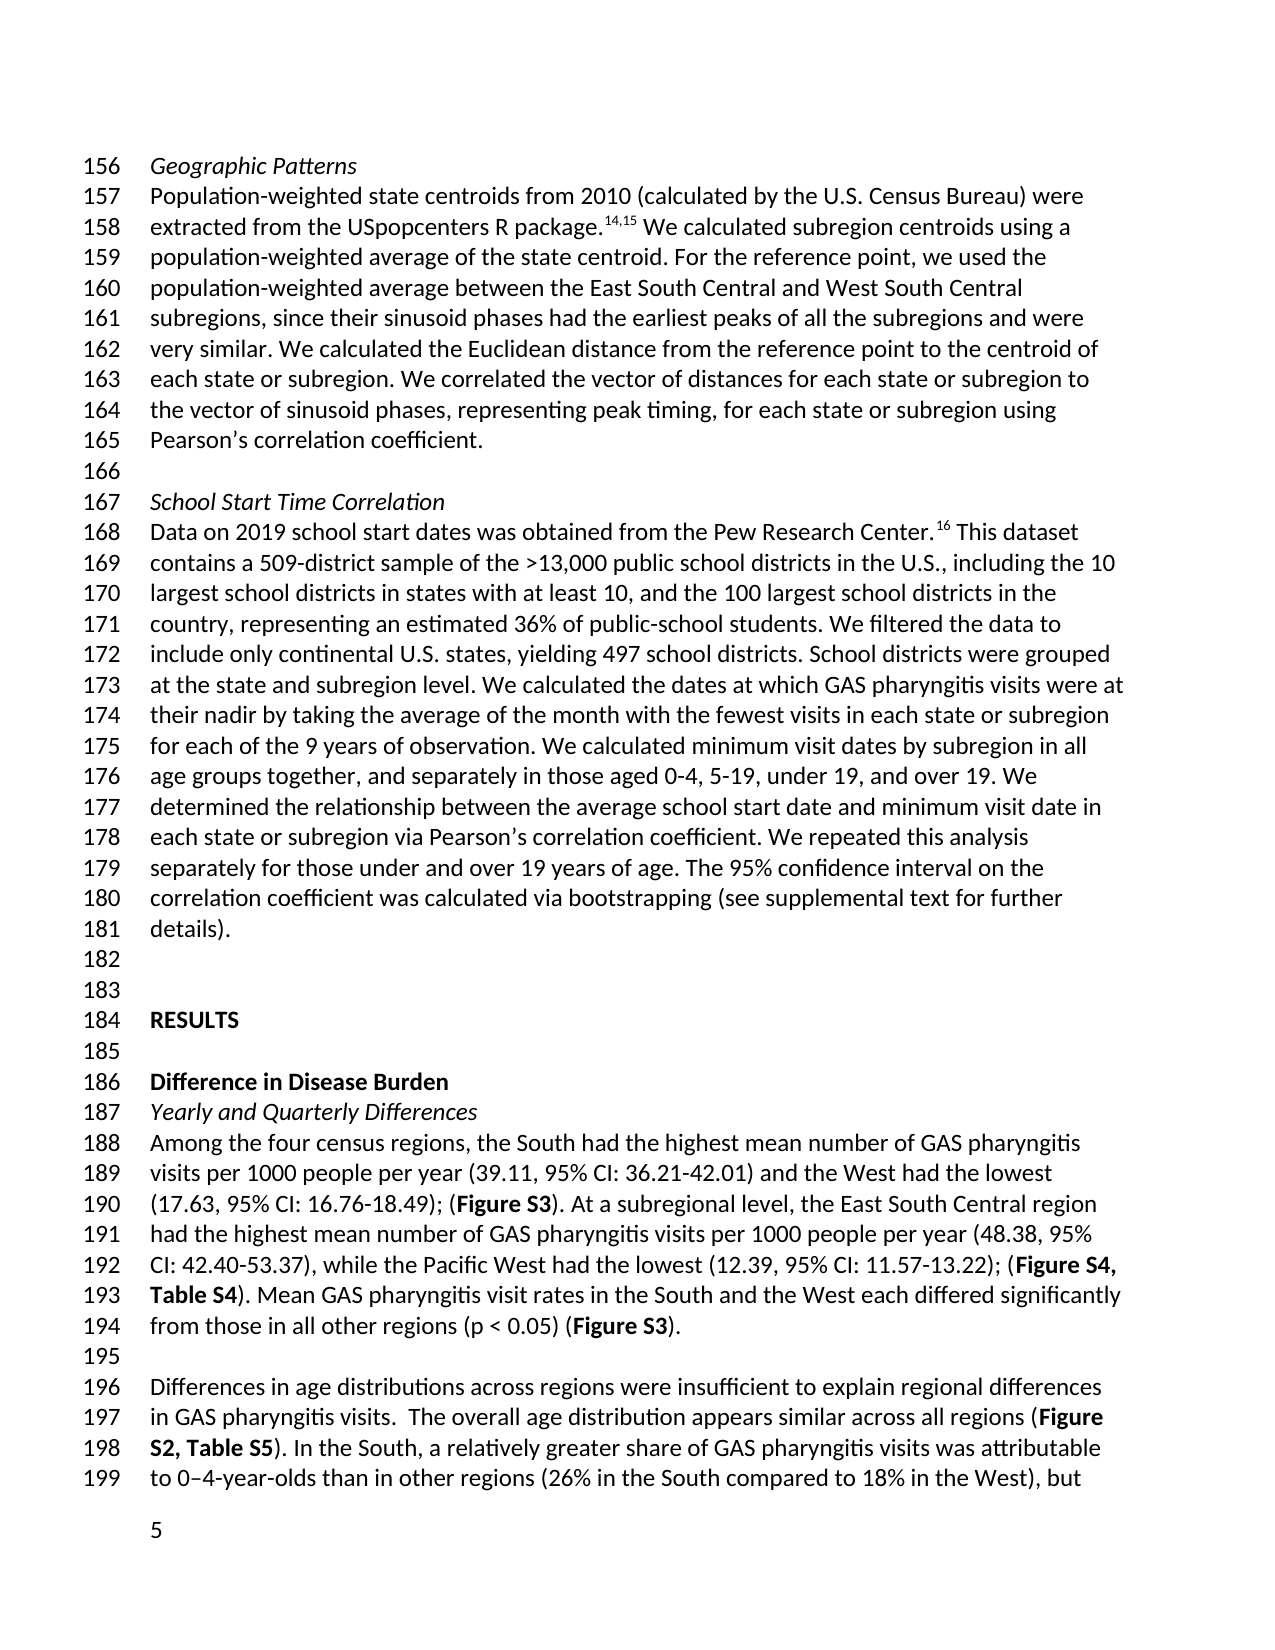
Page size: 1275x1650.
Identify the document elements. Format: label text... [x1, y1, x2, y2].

text Population-weighted state centroids from 2010 (calculated by the U.S. Census Bureau) were extracted from the USpopcenters R package.14,15 We calculated subregion centroids using a population-weighted average of the state centroid. For the reference point, we used the population-weighted average between the East South Central and West South Central subregions, since their sinusoid phases had the earliest peaks of all the subregions and were very similar. We calculated the Euclidean distance from the reference point to the centroid of each state or subregion. We correlated the vector of distances for each state or subregion to the vector of sinusoid phases, representing peak timing, for each state or subregion using Pearson’s correlation coefficient. [150, 181, 1125, 455]
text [150, 1371, 1125, 1493]
text Geographic Patterns [150, 150, 1125, 181]
text Difference in Disease Burden [150, 1066, 1125, 1096]
text Yearly and Quarterly Differences [150, 1096, 1125, 1127]
text Data on 2019 school start dates was obtained from the Pew Research Center.16 This dataset contains a 509-district sample of the >13,000 public school districts in the U.S., including the 10 largest school districts in states with at least 10, and the 100 largest school districts in the country, representing an estimated 36% of public-school students. We filtered the data to include only continental U.S. states, yielding 497 school districts. School districts were grouped at the state and subregion level. We calculated the dates at which GAS pharyngitis visits were at their nadir by taking the average of the month with the fewest visits in each state or subregion for each of the 9 years of observation. We calculated minimum visit dates by subregion in all age groups together, and separately in those aged 0-4, 5-19, under 19, and over 19. We determined the relationship between the average school start date and minimum visit date in each state or subregion via Pearson’s correlation coefficient. We repeated this analysis separately for those under and over 19 years of age. The 95% confidence interval on the correlation coefficient was calculated via bootstrapping (see supplemental text for further details). [150, 516, 1125, 943]
text School Start Time Correlation [150, 486, 1125, 516]
text Among the four census regions, the South had the highest mean number of GAS pharyngitis visits per 1000 people per year (39.11, 95% CI: 36.21-42.01) and the West had the lowest (17.63, 95% CI: 16.76-18.49); (Figure S3). At a subregional level, the East South Central region had the highest mean number of GAS pharyngitis visits per 1000 people per year (48.38, 95% CI: 42.40-53.37), while the Pacific West had the lowest (12.39, 95% CI: 11.57-13.22); (Figure S4, Table S4). Mean GAS pharyngitis visit rates in the South and the West each differed significantly from those in all other regions (p < 0.05) (Figure S3). [150, 1127, 1125, 1340]
text RESULTS [150, 1004, 1125, 1035]
